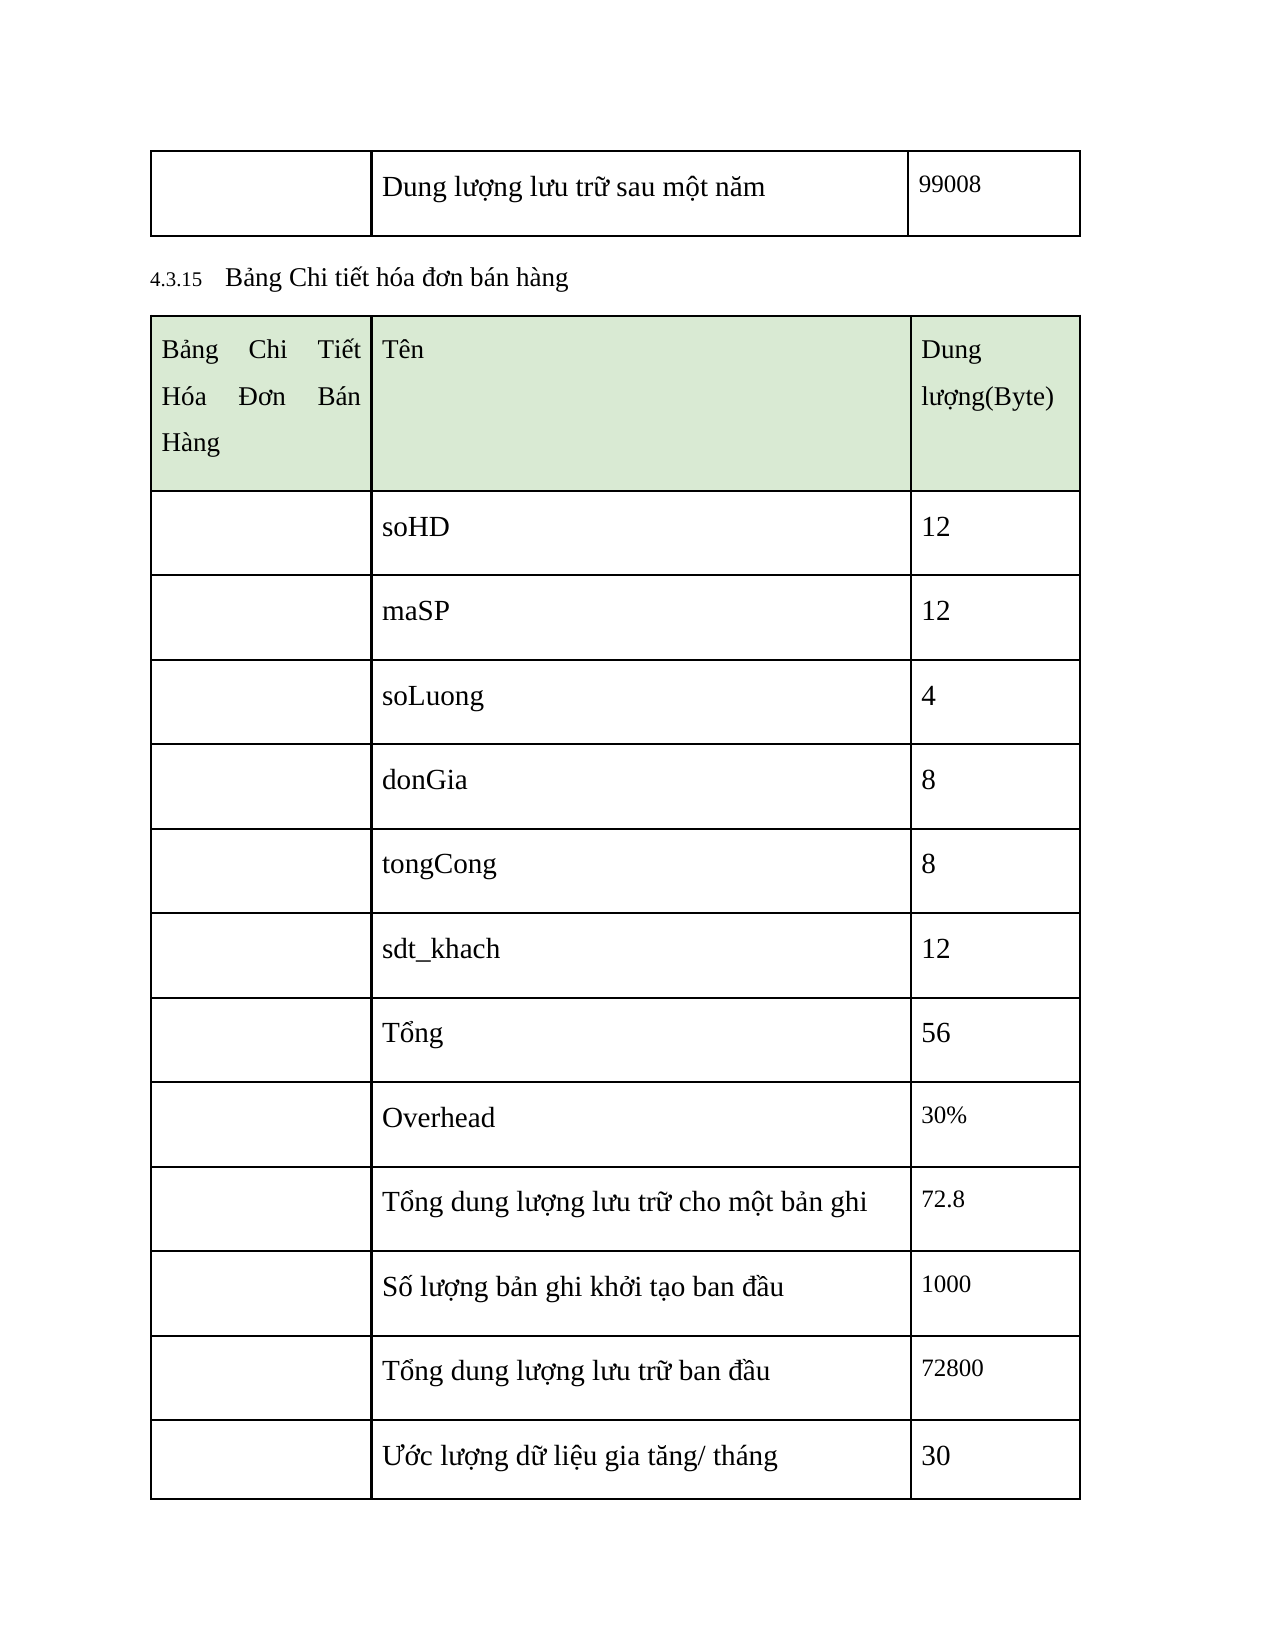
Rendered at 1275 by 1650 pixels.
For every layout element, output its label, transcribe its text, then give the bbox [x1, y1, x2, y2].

subtitle Bảng Chi tiết hóa đơn bán hàng [150, 262, 1125, 293]
table_cell Số lượng bản ghi khởi tạo ban đầu [373, 1252, 910, 1335]
table_cell 12 [912, 576, 1079, 659]
table_cell [152, 1421, 370, 1498]
table_cell Tổng dung lượng lưu trữ ban đầu [373, 1337, 910, 1419]
table_cell Overhead [373, 1083, 910, 1166]
table_cell 72800 [912, 1337, 1079, 1419]
table_cell 99008 [909, 152, 1079, 234]
table_cell [152, 576, 370, 659]
table_cell [152, 492, 370, 574]
table_cell 30 [912, 1421, 1079, 1498]
table_cell Tổng dung lượng lưu trữ cho một bản ghi [373, 1168, 910, 1250]
table_cell sdt_khach [373, 914, 910, 997]
table_cell 8 [912, 745, 1079, 828]
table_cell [373, 1421, 910, 1498]
table_cell [152, 830, 370, 912]
table_header Dung lượng(Byte) [912, 317, 1079, 490]
table_cell 4 [912, 661, 1079, 743]
table_cell [152, 1252, 370, 1335]
table_cell 8 [912, 830, 1079, 912]
table_cell [152, 661, 370, 743]
table_cell 30% [912, 1083, 1079, 1166]
table_cell donGia [373, 745, 910, 828]
table_cell [152, 914, 370, 997]
table_cell soLuong [373, 661, 910, 743]
table_cell soHD [373, 492, 910, 574]
table_cell [152, 1337, 370, 1419]
table_header Bảng Chi Tiết Hóa Đơn Bán Hàng [152, 317, 370, 490]
table_cell [152, 999, 370, 1081]
table_cell Dung lượng lưu trữ sau một năm [373, 152, 907, 234]
table_cell [152, 1083, 370, 1166]
table_cell [152, 152, 370, 234]
table_header Tên [373, 317, 910, 490]
table_cell tongCong [373, 830, 910, 912]
table_cell [152, 1168, 370, 1250]
table_cell 56 [912, 999, 1079, 1081]
table_cell 12 [912, 492, 1079, 574]
table_cell 1000 [912, 1252, 1079, 1335]
table_cell 72.8 [912, 1168, 1079, 1250]
table_cell [152, 745, 370, 828]
table_cell Tổng [373, 999, 910, 1081]
table_cell maSP [373, 576, 910, 659]
table_cell 12 [912, 914, 1079, 997]
